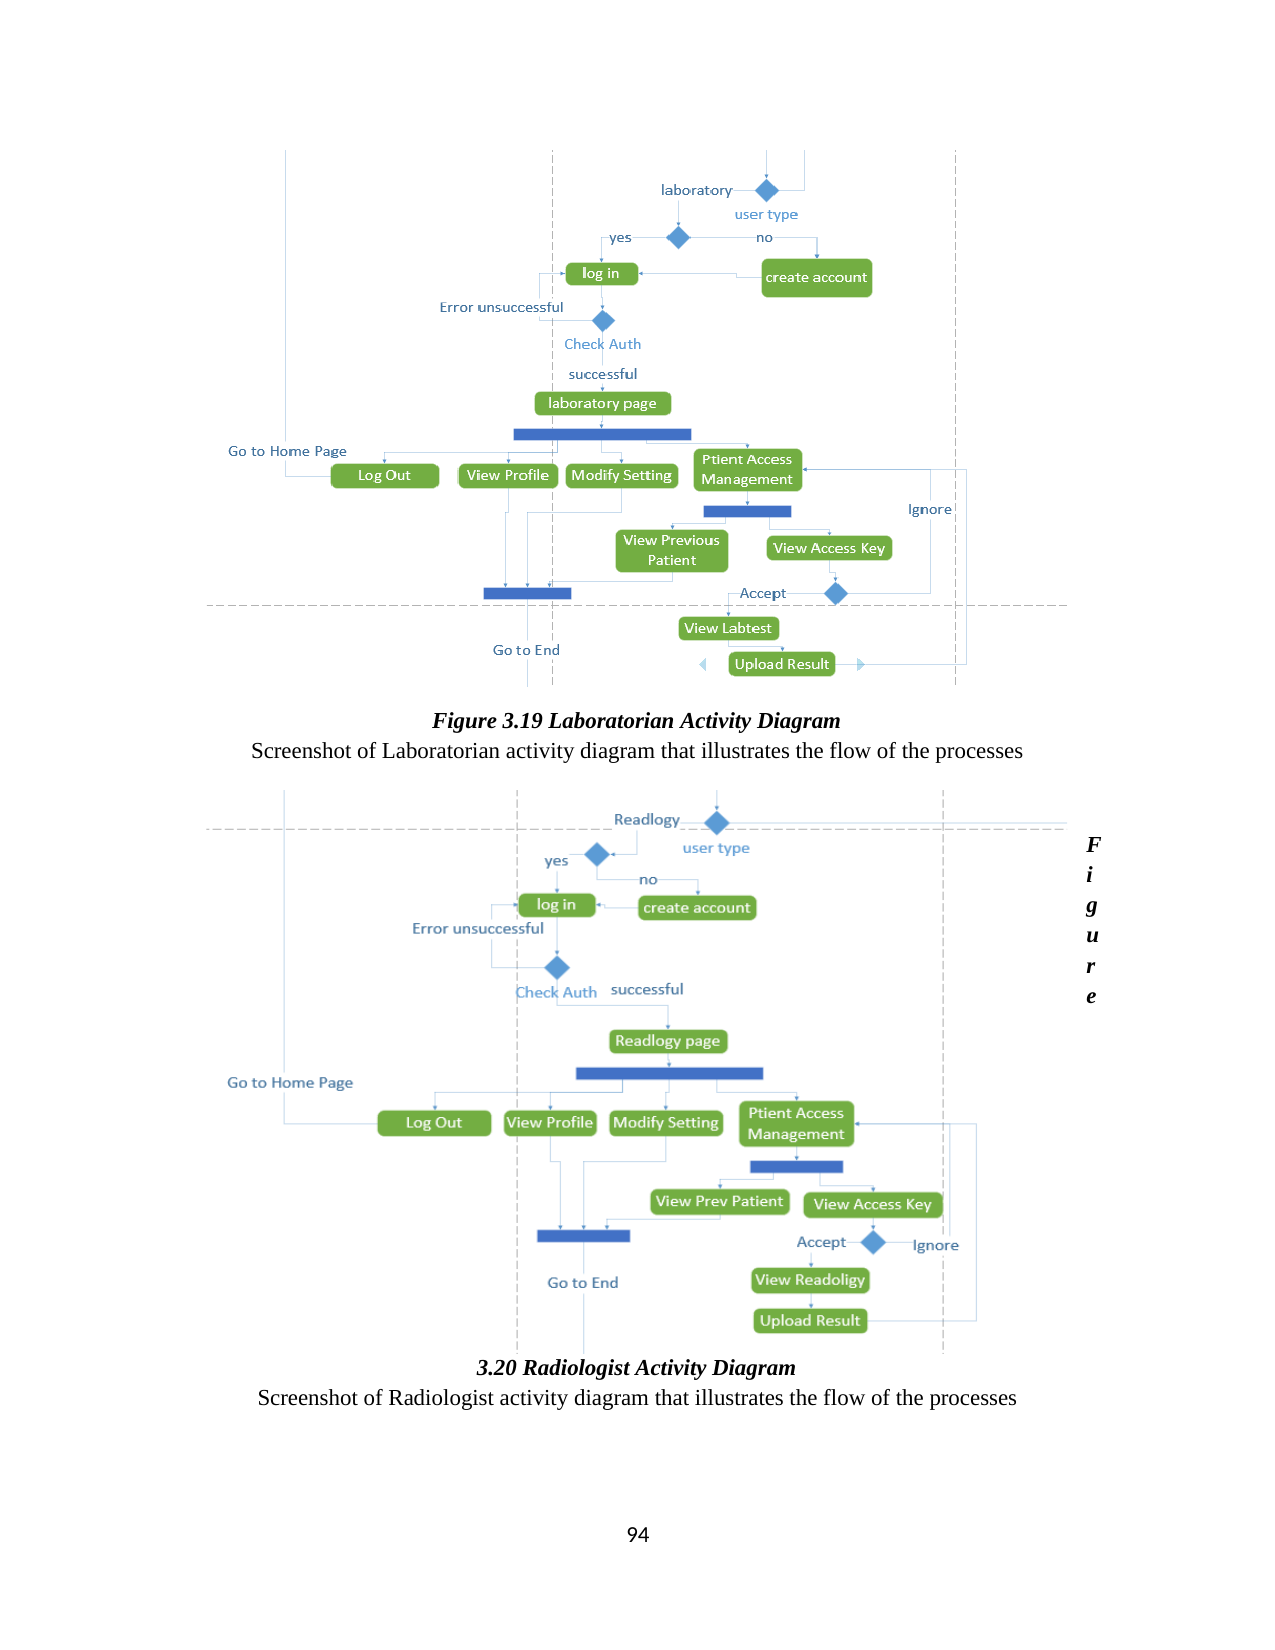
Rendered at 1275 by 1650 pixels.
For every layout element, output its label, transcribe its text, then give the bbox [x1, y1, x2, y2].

text Screenshot of Laboratorian activity diagram that illustrates the flow of the processes [187, 737, 1087, 763]
picture [206, 150, 1070, 687]
picture [206, 790, 1068, 1354]
text Screenshot of Radiologist activity diagram that illustrates the flow of the processes [187, 1384, 1087, 1411]
